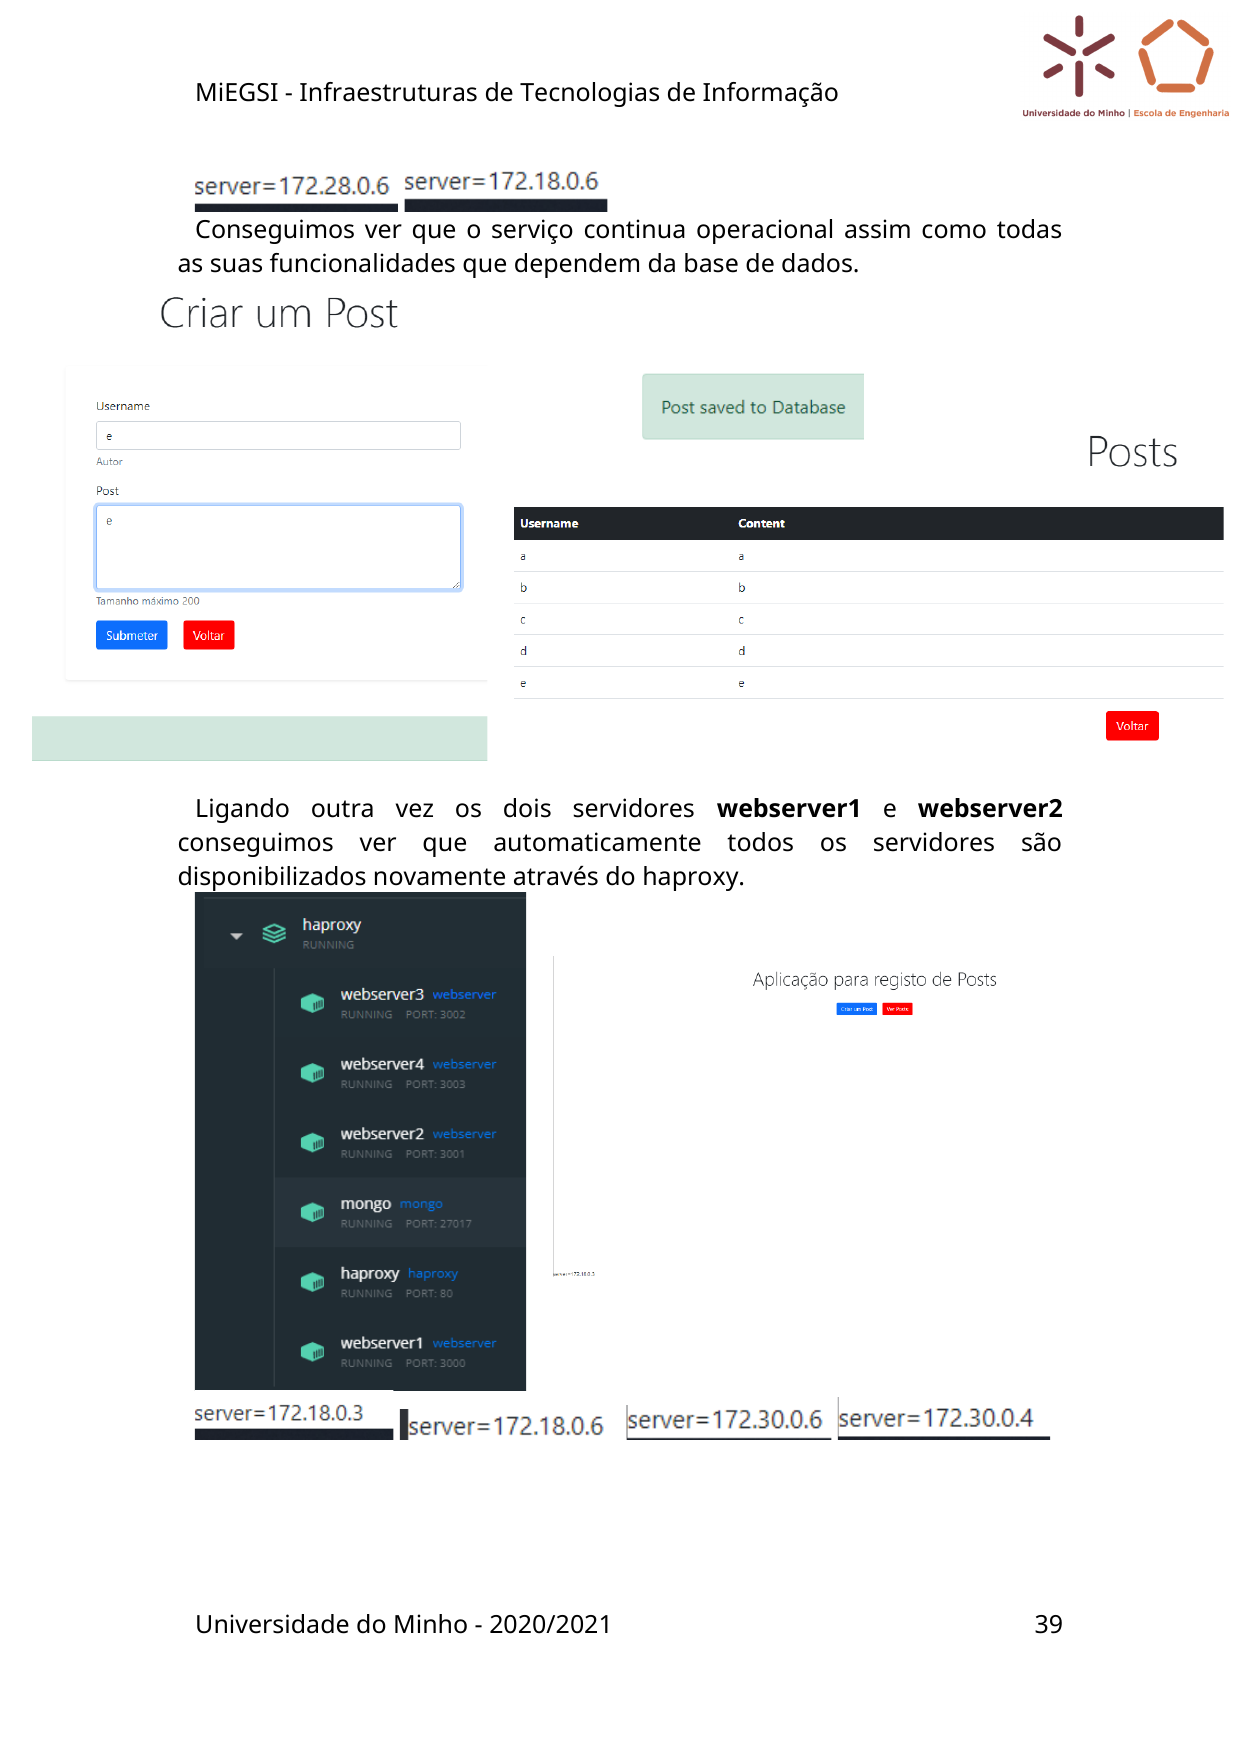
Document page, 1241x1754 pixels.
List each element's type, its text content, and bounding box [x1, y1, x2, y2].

picture [626, 1405, 832, 1440]
text Ligando outra vez os dois servidores webserver1 e webserver2 conseguimos ver que automaticamente todos os servidores são disponibilizados novamente através do haproxy. [177, 791, 1063, 893]
picture [194, 155, 398, 212]
picture [194, 892, 527, 1440]
picture [504, 359, 1224, 754]
picture [404, 147, 608, 212]
picture [399, 1409, 621, 1440]
picture [1020, 12, 1232, 121]
picture [837, 1397, 1051, 1440]
picture [551, 956, 1192, 1276]
text Conseguimos ver que o serviço continua operacional assim como todas as suas funcionalidades que dependem da base de dados. [177, 212, 1063, 280]
picture [31, 279, 488, 767]
